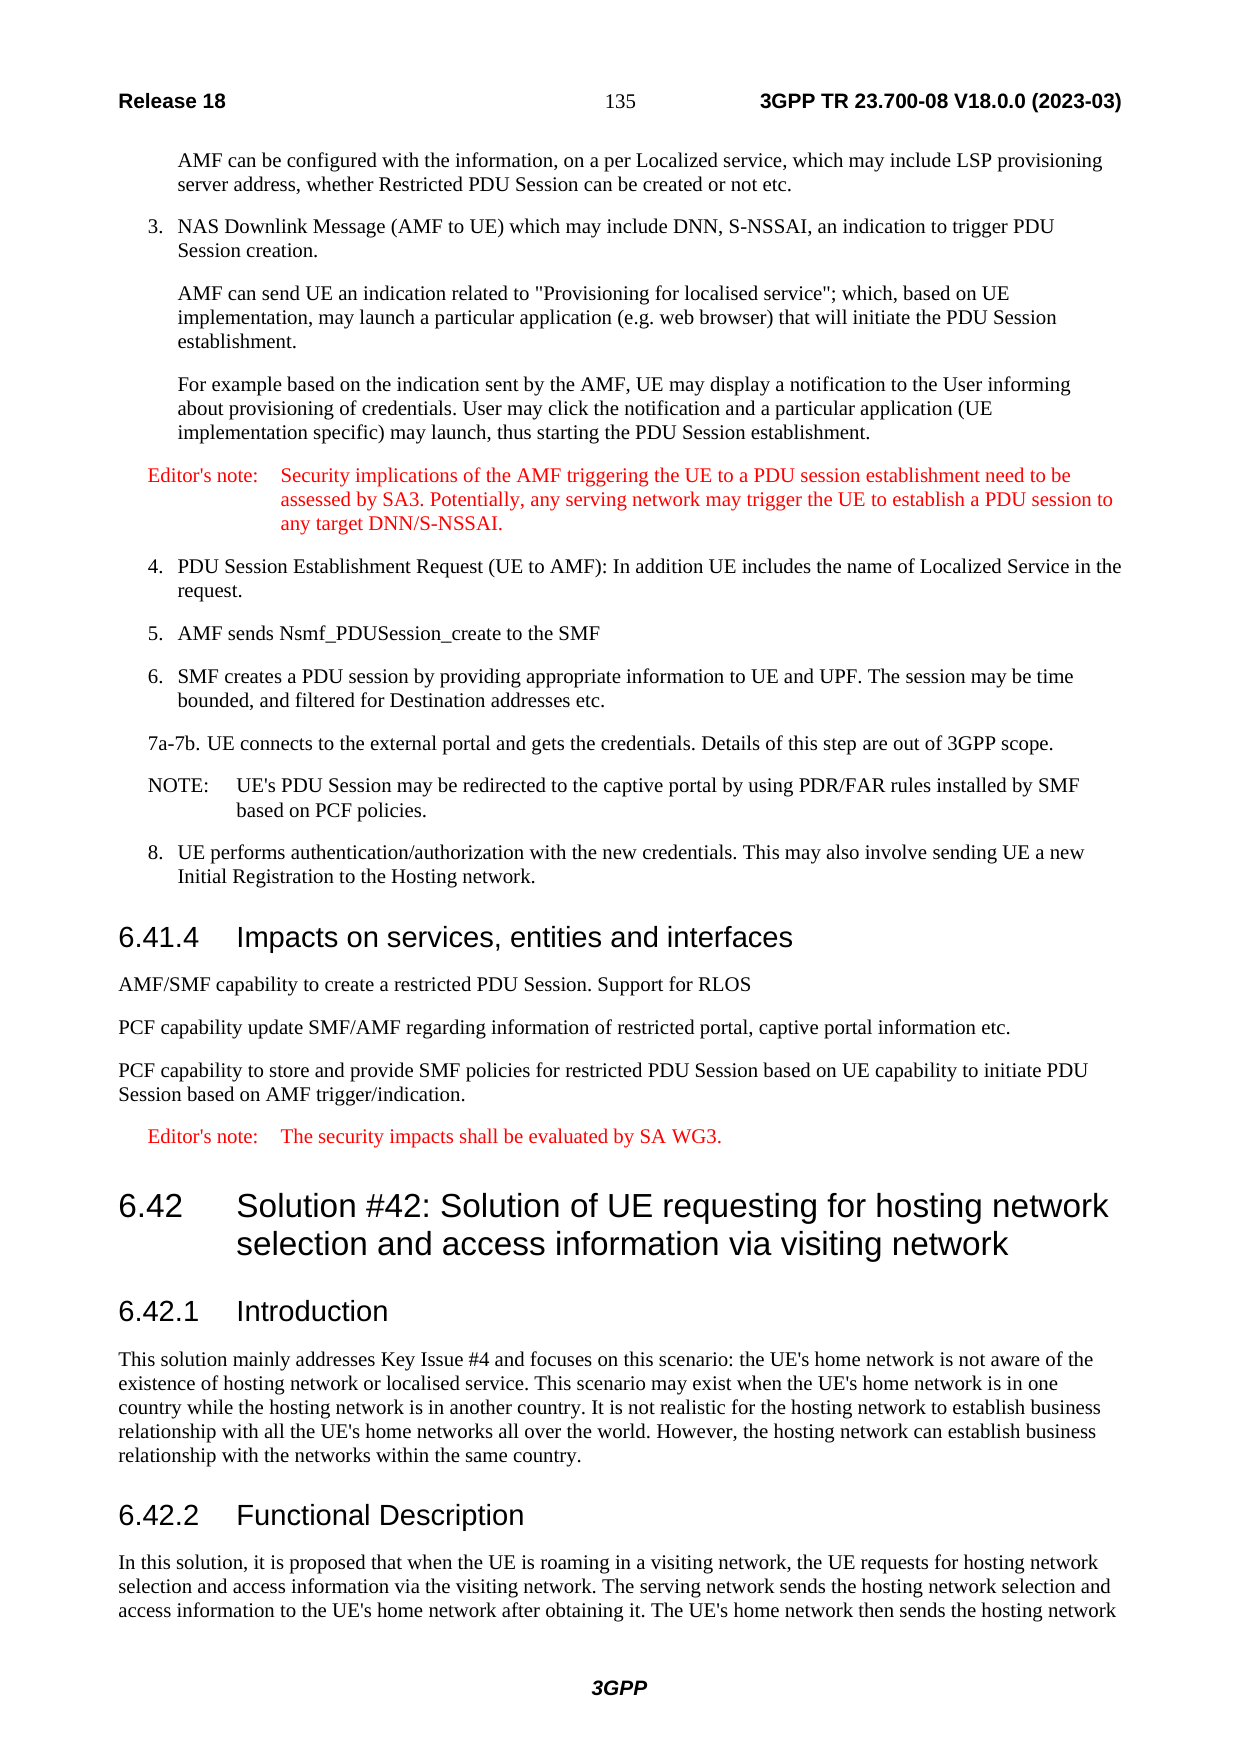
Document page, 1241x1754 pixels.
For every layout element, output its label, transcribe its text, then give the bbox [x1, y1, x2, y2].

text 6. SMF creates a PDU session by providing appropriate information to UE and UPF. The session may be time bounded, and filtered for Destination addresses etc. [148, 664, 1122, 712]
text 3. NAS Downlink Message (AMF to UE) which may include DNN, S-NSSAI, an indication to trigger PDU Session creation. [148, 214, 1122, 262]
text Editor's note: Security implications of the AMF triggering the UE to a PDU session establishment need to be assessed by SA3. Potentially, any serving network may trigger the UE to establish a PDU session to any target DNN/S-NSSAI. [147, 463, 1122, 535]
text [118, 1550, 1122, 1622]
text This solution mainly addresses Key Issue #4 and focuses on this scenario: the UE's home network is not aware of the existence of hosting network or localised service. This scenario may exist when the UE's home network is in one country while the hosting network is in another country. It is not realistic for the hosting network to establish business relationship with all the UE's home networks all over the world. However, the hosting network can establish business relationship with the networks within the same country. [118, 1346, 1122, 1467]
text For example based on the indication sent by the AMF, UE may display a notification to the User informing about provisioning of credentials. User may click the notification and a particular application (UE implementation specific) may launch, thus starting the PDU Session establishment. [148, 372, 1122, 444]
subtitle 6.42 Solution #42: Solution of UE requesting for hosting network selection and access information via visiting network [118, 1186, 1122, 1263]
text 8. UE performs authentication/authorization with the new credentials. This may also involve sending UE a new Initial Registration to the Hosting network. [148, 840, 1122, 888]
text AMF can send UE an indication related to "Provisioning for localised service"; which, based on UE implementation, may launch a particular application (e.g. web browser) that will initiate the PDU Session establishment. [148, 281, 1122, 353]
text PCF capability to store and provide SMF policies for restricted PDU Session based on UE capability to initiate PDU Session based on AMF trigger/indication. [118, 1058, 1122, 1106]
subtitle 6.42.1 Introduction [118, 1294, 1122, 1328]
subtitle 6.41.4 Impacts on services, entities and interfaces [118, 920, 1122, 953]
text 4. PDU Session Establishment Request (UE to AMF): In addition UE includes the name of Localized Service in the request. [148, 554, 1122, 602]
text AMF can be configured with the information, on a per Localized service, which may include LSP provisioning server address, whether Restricted PDU Session can be created or not etc. [148, 147, 1122, 196]
text 5. AMF sends Nsmf_PDUSession_create to the SMF [148, 621, 1122, 645]
subtitle 6.42.2 Functional Description [118, 1498, 1122, 1532]
text PCF capability update SMF/AMF regarding information of restricted portal, captive portal information etc. [118, 1015, 1122, 1039]
text AMF/SMF capability to create a restricted PDU Session. Support for RLOS [118, 972, 1122, 996]
text Editor's note: The security impacts shall be evaluated by SA WG3. [147, 1124, 1122, 1148]
text 7a-7b. UE connects to the external portal and gets the credentials. Details of this step are out of 3GPP scope. [148, 731, 1122, 755]
text NOTE: UE's PDU Session may be redirected to the captive portal by using PDR/FAR rules installed by SMF based on PCF policies. [148, 773, 1122, 822]
